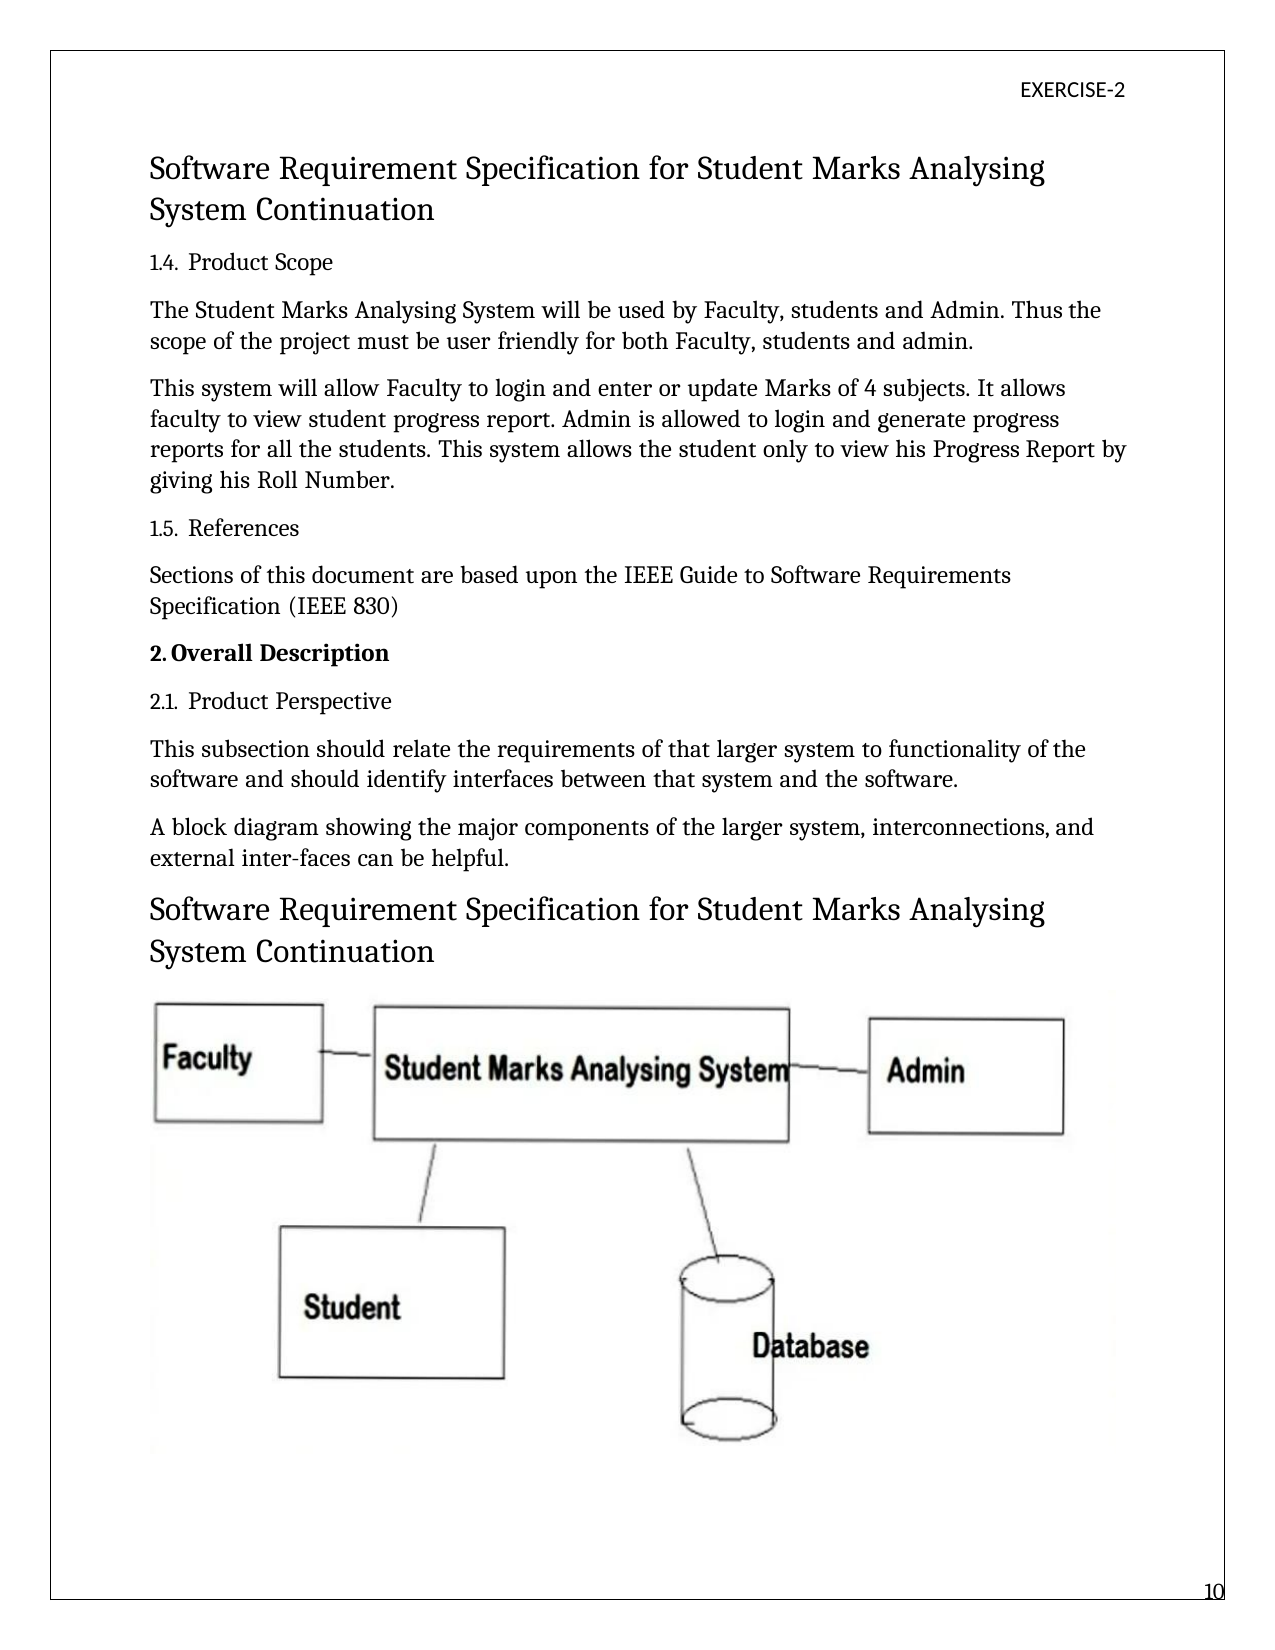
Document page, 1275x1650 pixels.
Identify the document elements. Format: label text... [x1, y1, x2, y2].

subtitle Software Requirement Specification for Student Marks Analysing System Continuation [150, 891, 1128, 971]
subtitle Overall Description [150, 639, 1217, 668]
text The Student Marks Analysing System will be used by Faculty, students and Admin. Thus the scope of the project must be user friendly for both Faculty, students and admin. [150, 296, 1128, 355]
text This system will allow Faculty to login and enter or update Marks of 4 subjects. It allows faculty to view student progress report. Admin is allowed to login and generate progress reports for all the students. This system allows the student only to view his Progress Report by giving his Roll Number. [150, 374, 1128, 494]
text A block diagram showing the major components of the larger system, interconnections, and external inter-faces can be helpful. [150, 813, 1128, 872]
text Sections of this document are based upon the IEEE Guide to Software Requirements Specification (IEEE 830) [150, 561, 1128, 621]
subtitle Software Requirement Specification for Student Marks Analysing System Continuation [150, 149, 1128, 229]
list References [150, 513, 1217, 542]
picture [150, 990, 1116, 1454]
list Product Perspective [150, 687, 1217, 716]
text This subsection should relate the requirements of that larger system to functionality of the software and should identify interfaces between that system and the software. [150, 735, 1118, 794]
list Product Scope [150, 248, 1217, 277]
